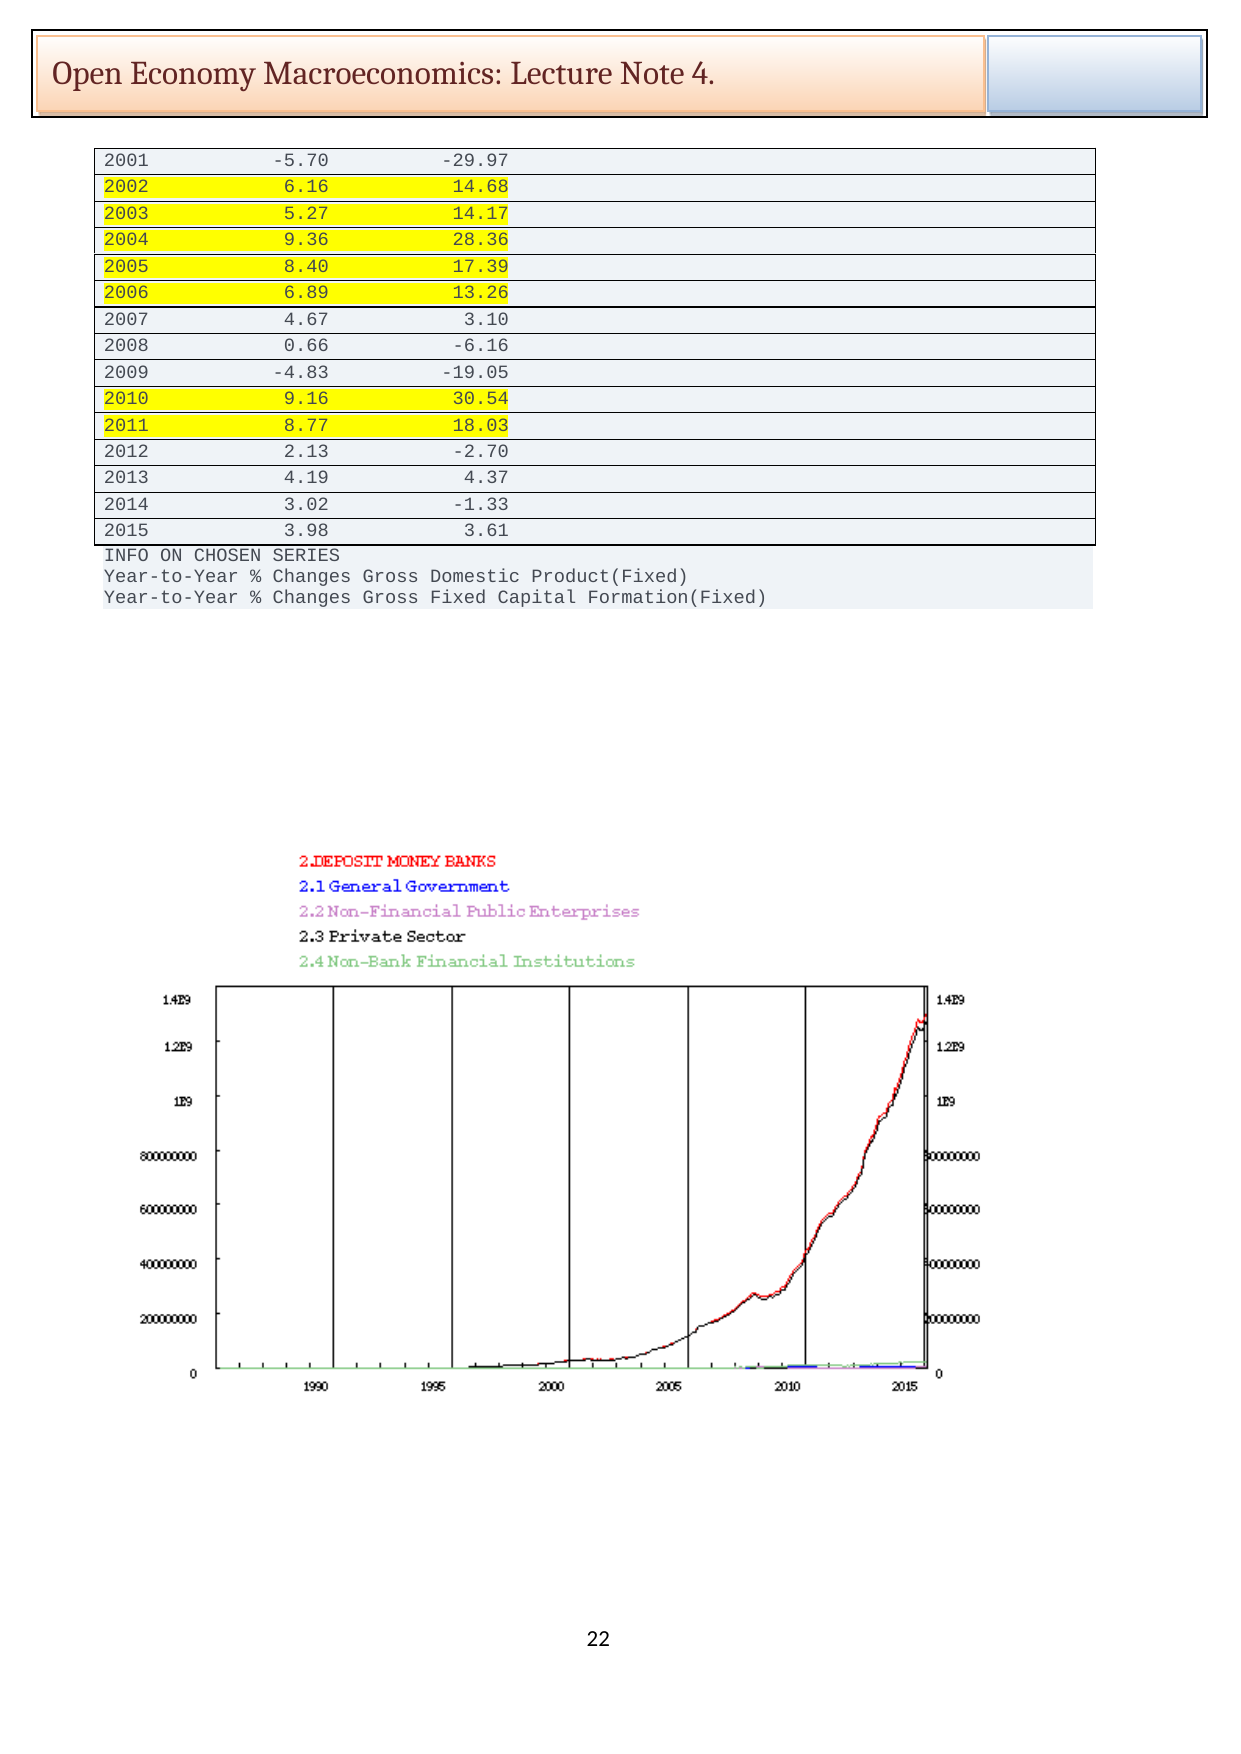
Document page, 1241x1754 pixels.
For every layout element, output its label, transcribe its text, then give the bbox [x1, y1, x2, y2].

text 2014 3.02 -1.33 [95, 493, 1095, 518]
text 2002 6.16 14.68 [95, 175, 1095, 201]
text 2005 8.40 17.39 [95, 255, 1095, 280]
text 2011 8.77 18.03 [95, 413, 1095, 439]
text INFO ON CHOSEN SERIES [103, 546, 1093, 567]
picture [103, 820, 1041, 1446]
text 2009 -4.83 -19.05 [95, 360, 1095, 386]
text 2015 3.98 3.61 [95, 519, 1095, 544]
text 2013 4.19 4.37 [95, 466, 1095, 492]
text 2010 9.16 30.54 [95, 387, 1095, 412]
text 2003 5.27 14.17 [95, 202, 1095, 227]
text 2008 0.66 -6.16 [95, 334, 1095, 359]
text 2006 6.89 13.26 [95, 281, 1095, 306]
text 2004 9.36 28.36 [95, 228, 1095, 253]
text Year-to-Year % Changes Gross Fixed Capital Formation(Fixed) [103, 588, 1093, 609]
text 2001 -5.70 -29.97 [95, 149, 1095, 174]
text Year-to-Year % Changes Gross Domestic Product(Fixed) [103, 567, 1093, 588]
text 2012 2.13 -2.70 [95, 440, 1095, 465]
text 2007 4.67 3.10 [95, 308, 1095, 333]
